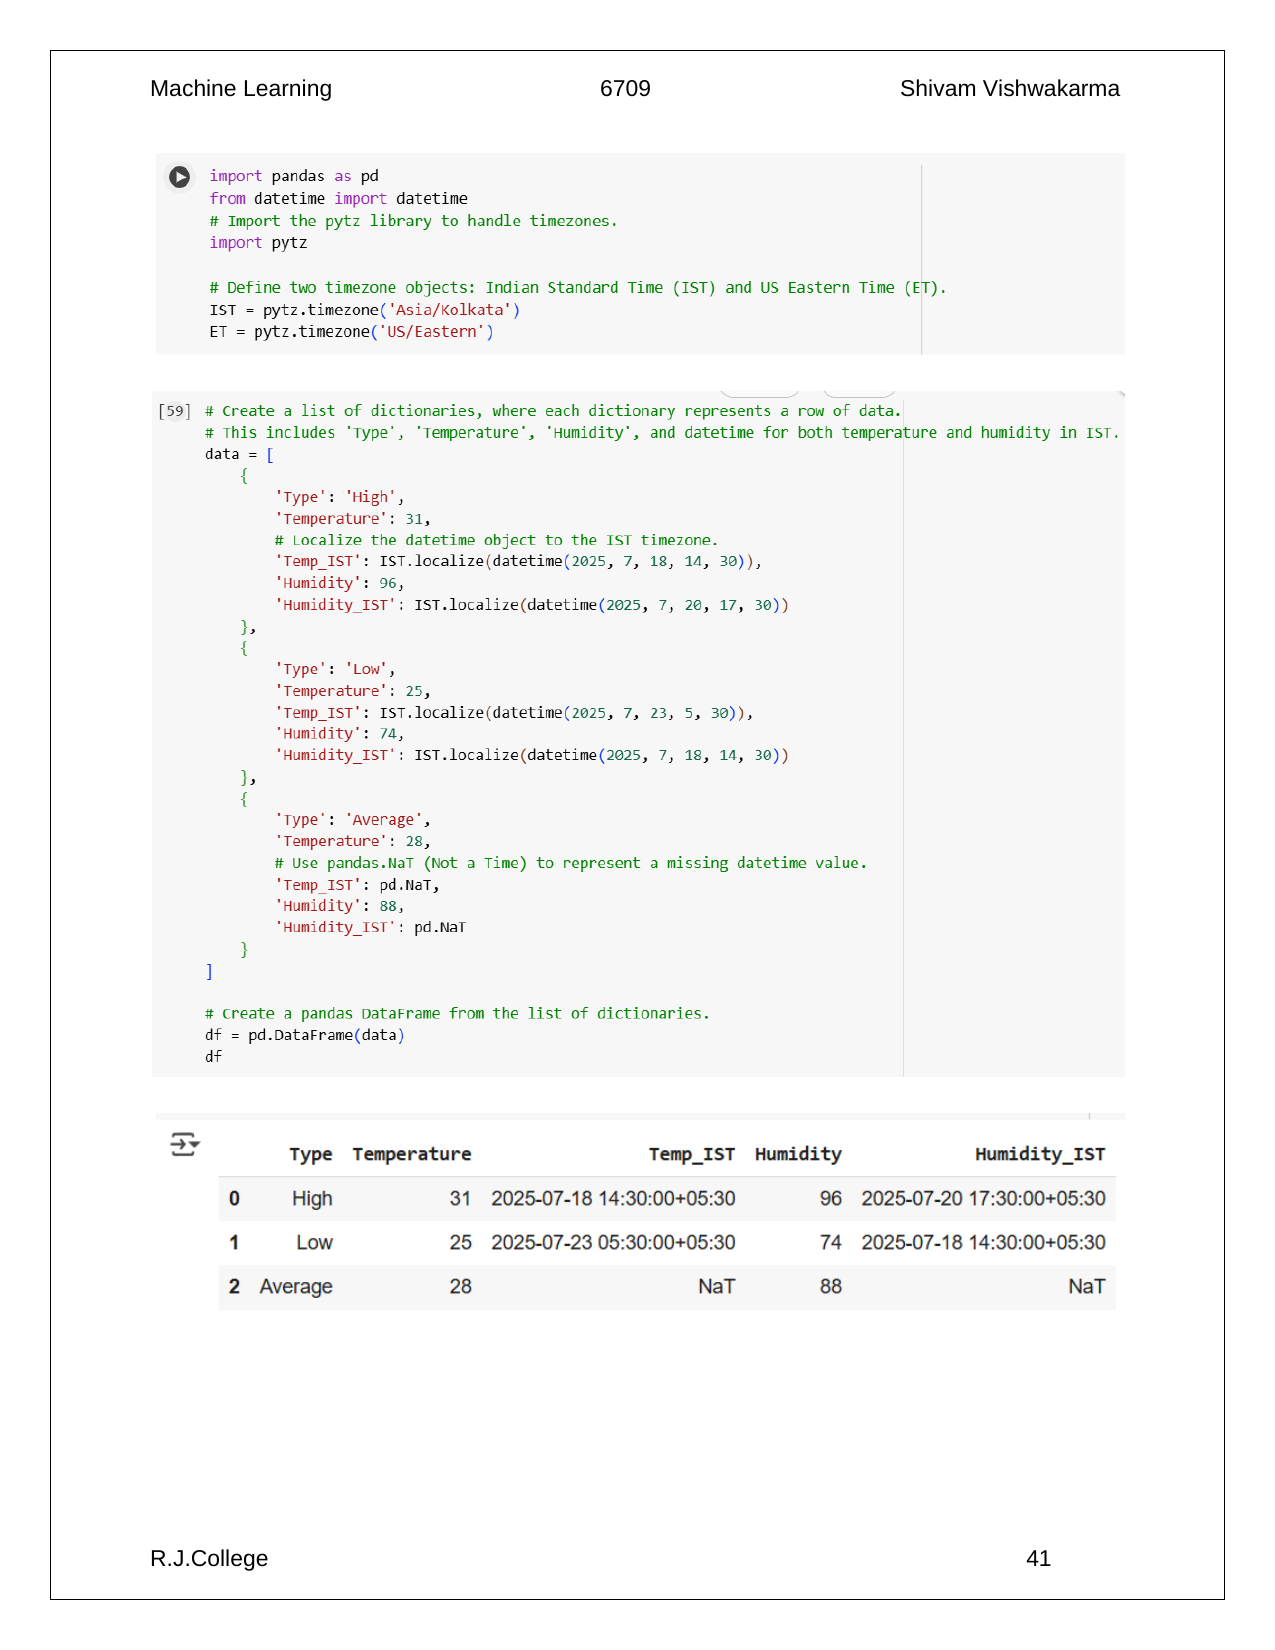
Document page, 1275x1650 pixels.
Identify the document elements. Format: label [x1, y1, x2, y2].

picture [150, 1113, 1125, 1316]
picture [150, 150, 1125, 355]
picture [150, 391, 1125, 1077]
